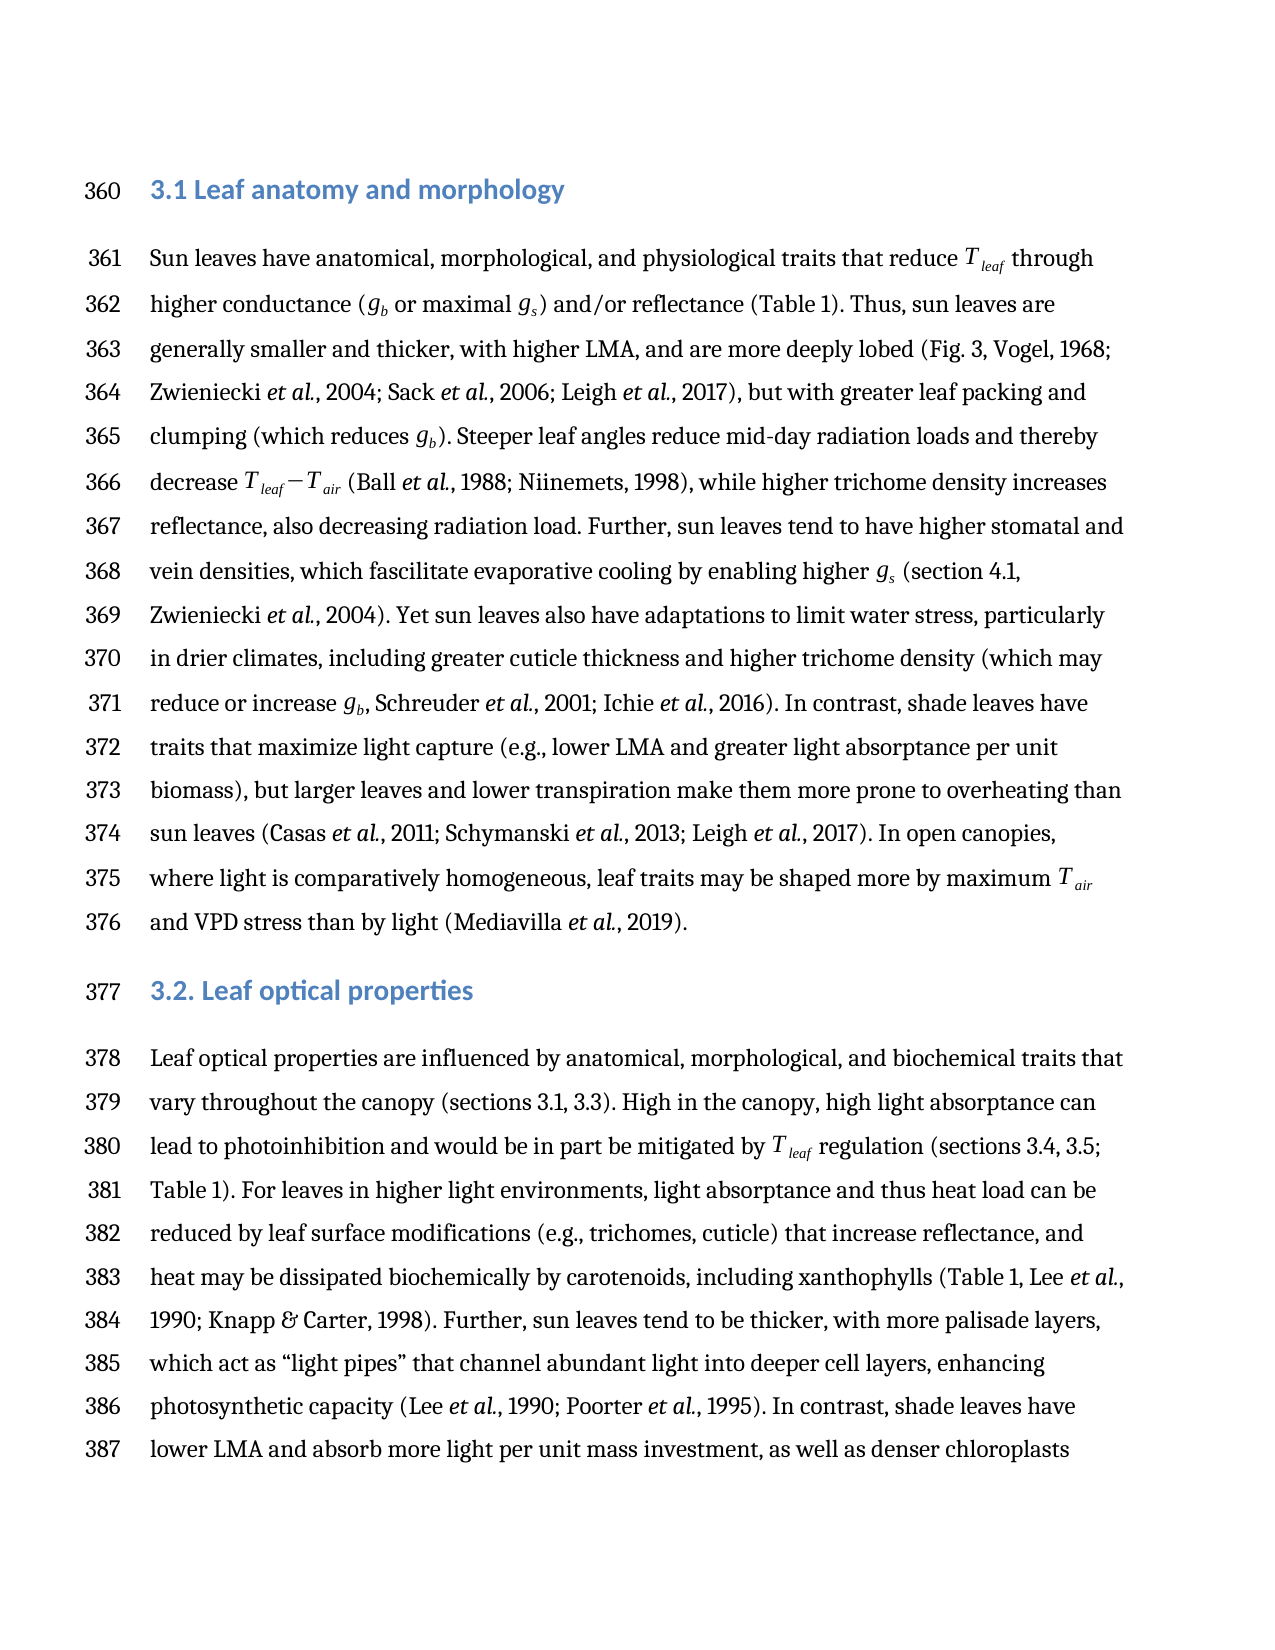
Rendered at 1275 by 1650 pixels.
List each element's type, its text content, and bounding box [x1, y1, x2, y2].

subtitle 3.1 Leaf anatomy and morphology [150, 171, 1125, 206]
text Sun leaves have anatomical, morphological, and physiological traits that reduce through higher conductance ( or maximal ) and/or reflectance (Table 1). Thus, sun leaves are generally smaller and thicker, with higher LMA, and are more deeply lobed (Fig. 3, Vogel, 1968; Zwieniecki et al., 2004; Sack et al., 2006; Leigh et al., 2017), but with greater leaf packing and clumping (which reduces ). Steeper leaf angles reduce mid-day radiation loads and thereby decrease (Ball et al., 1988; Niinemets, 1998), while higher trichome density increases reflectance, also decreasing radiation load. Further, sun leaves tend to have higher stomatal and vein densities, which fascilitate evaporative cooling by enabling higher (section 4.1, Zwieniecki et al., 2004). Yet sun leaves also have adaptations to limit water stress, particularly in drier climates, including greater cuticle thickness and higher trichome density (which may reduce or increase , Schreuder et al., 2001; Ichie et al., 2016). In contrast, shade leaves have traits that maximize light capture (e.g., lower LMA and greater light absorptance per unit biomass), but larger leaves and lower transpiration make them more prone to overheating than sun leaves (Casas et al., 2011; Schymanski et al., 2013; Leigh et al., 2017). In open canopies, where light is comparatively homogeneous, leaf traits may be shaped more by maximum and VPD stress than by light (Mediavilla et al., 2019). [150, 243, 1125, 937]
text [150, 1044, 1125, 1464]
subtitle 3.2. Leaf optical properties [150, 972, 1125, 1008]
